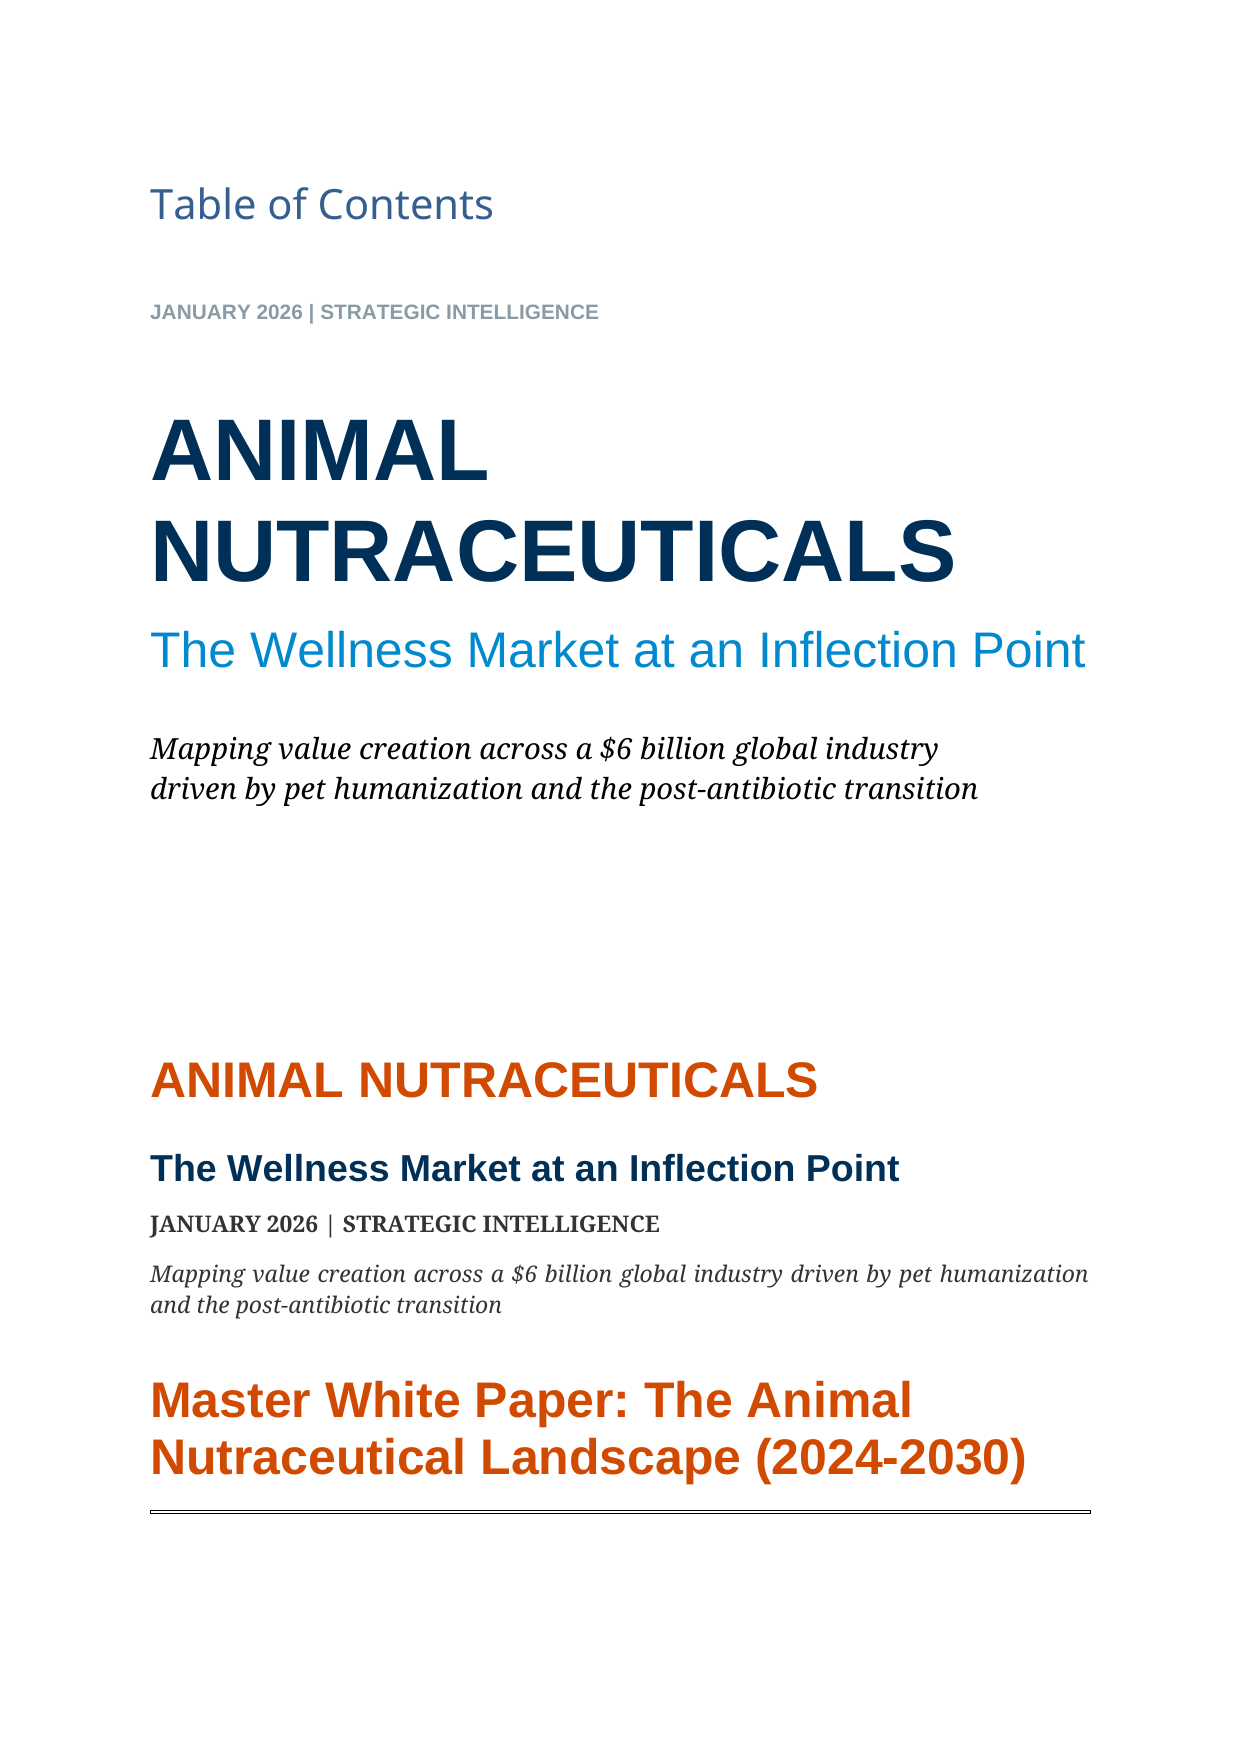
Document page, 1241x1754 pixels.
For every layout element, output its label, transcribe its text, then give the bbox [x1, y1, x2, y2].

text The Wellness Market at an Inflection Point [150, 621, 1090, 678]
subtitle ANIMAL NUTRACEUTICALS [150, 1051, 1090, 1108]
text Mapping value creation across a $6 billion global industry driven by pet humanization and the post-antibiotic transition [150, 728, 1090, 808]
text Mapping value creation across a $6 billion global industry driven by pet humanization and the post-antibiotic transition [150, 1258, 1090, 1320]
text JANUARY 2026 | STRATEGIC INTELLIGENCE [150, 299, 1090, 323]
subtitle Master White Paper: The Animal Nutraceutical Landscape (2024-2030) [150, 1370, 1090, 1485]
text JANUARY 2026 | STRATEGIC INTELLIGENCE [150, 1208, 1090, 1239]
text ANIMAL NUTRACEUTICALS [150, 398, 1090, 600]
subtitle The Wellness Market at an Inflection Point [150, 1146, 1090, 1189]
